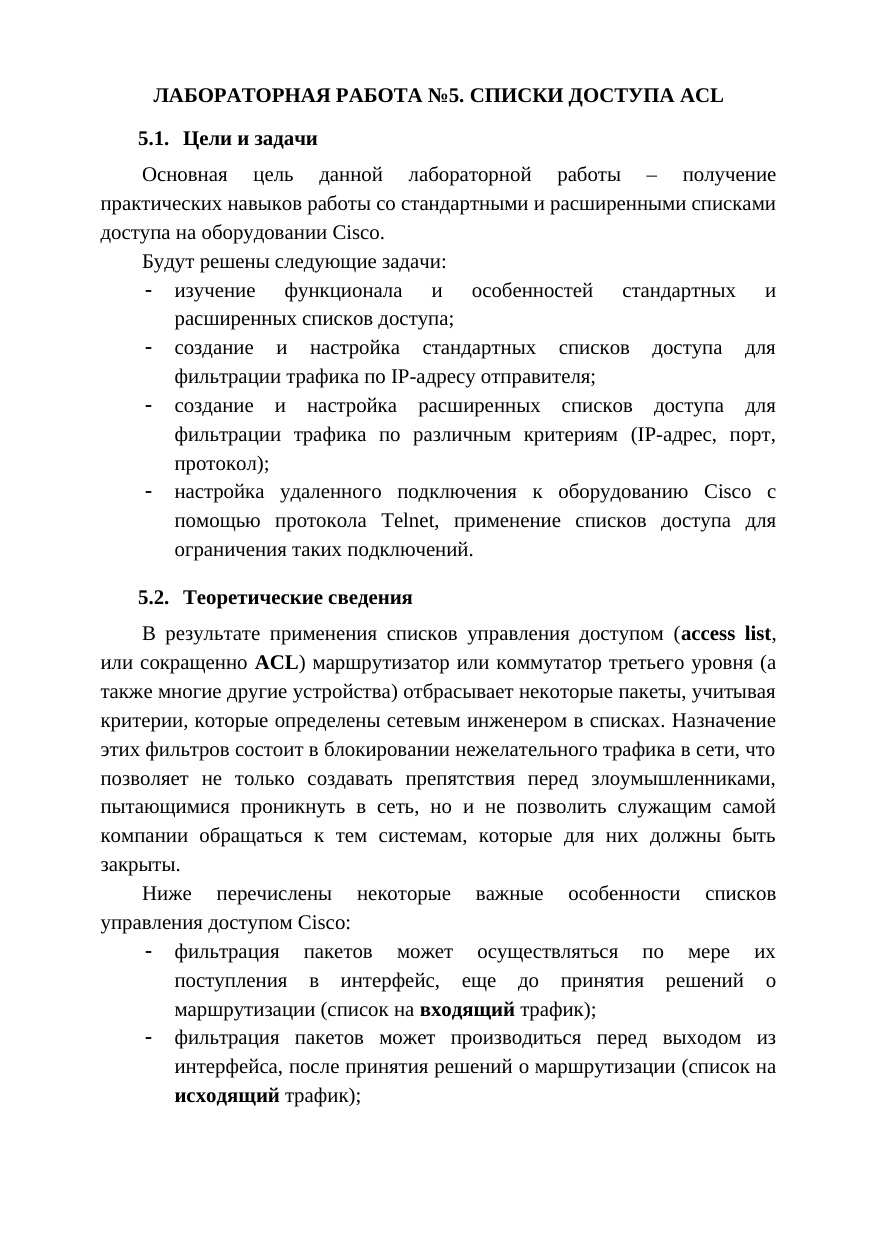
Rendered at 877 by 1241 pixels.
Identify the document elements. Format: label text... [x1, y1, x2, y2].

text создание и настройка стандартных списков доступа для фильтрации трафика по IP-адресу отправителя; [145, 335, 777, 388]
text фильтрация пакетов может осуществляться по мере их поступления в интерфейс, еще до принятия решений о маршрутизации (список на входящий трафик); [145, 939, 777, 1021]
text изучение функционала и особенностей стандартных и расширенных списков доступа; [145, 277, 777, 330]
subtitle Теоретические сведения [138, 585, 777, 609]
text Ниже перечислены некоторые важные особенности списков управления доступом Cisco: [100, 881, 777, 934]
text фильтрация пакетов может производиться перед выходом из интерфейса, после принятия решений о маршрутизации (список на исходящий трафик); [145, 1025, 777, 1107]
subtitle списки доступа ACL [100, 83, 777, 107]
text В результате применения списков управления доступом (access list, или сокращенно ACL) маршрутизатор или коммутатор третьего уровня (а также многие другие устройства) отбрасывает некоторые пакеты, учитывая критерии, которые определены сетевым инженером в списках. Назначение этих фильтров состоит в блокировании нежелательного трафика в сети, что позволяет не только создавать препятствия перед злоумышленниками, пытающимися проникнуть в сеть, но и не позволить служащим самой компании обращаться к тем системам, которые для них должны быть закрыты. [100, 621, 777, 876]
text Основная цель данной лабораторной работы – получение практических навыков работы со стандартными и расширенными списками доступа на оборудовании Cisco. [100, 162, 777, 244]
text настройка удаленного подключения к оборудованию Cisco с помощью протокола Telnet, применение списков доступа для ограничения таких подключений. [145, 479, 777, 561]
subtitle Цели и задачи [138, 126, 777, 149]
text Будут решены следующие задачи: [100, 249, 777, 273]
text создание и настройка расширенных списков доступа для фильтрации трафика по различным критериям (IP-адрес, порт, протокол); [145, 393, 777, 475]
